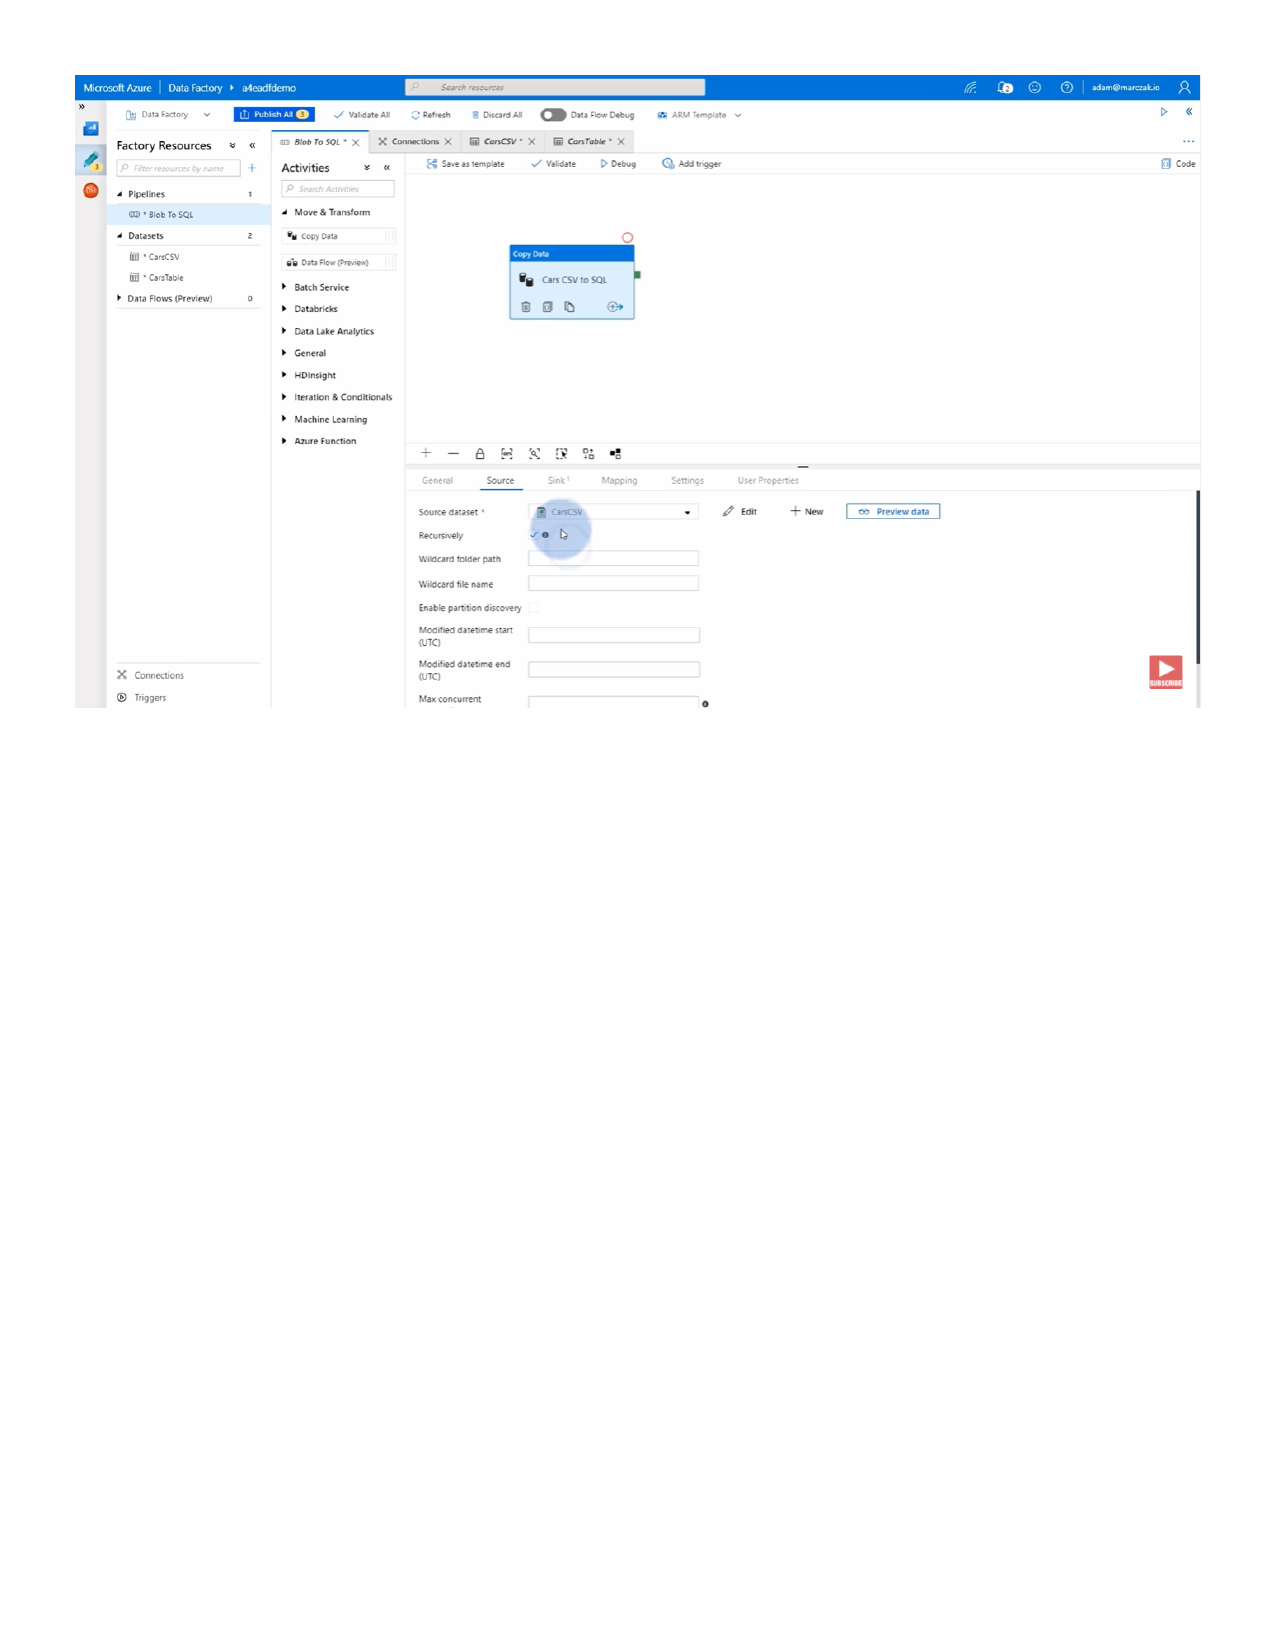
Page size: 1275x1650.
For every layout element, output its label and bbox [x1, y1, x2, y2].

picture [75, 75, 1200, 708]
